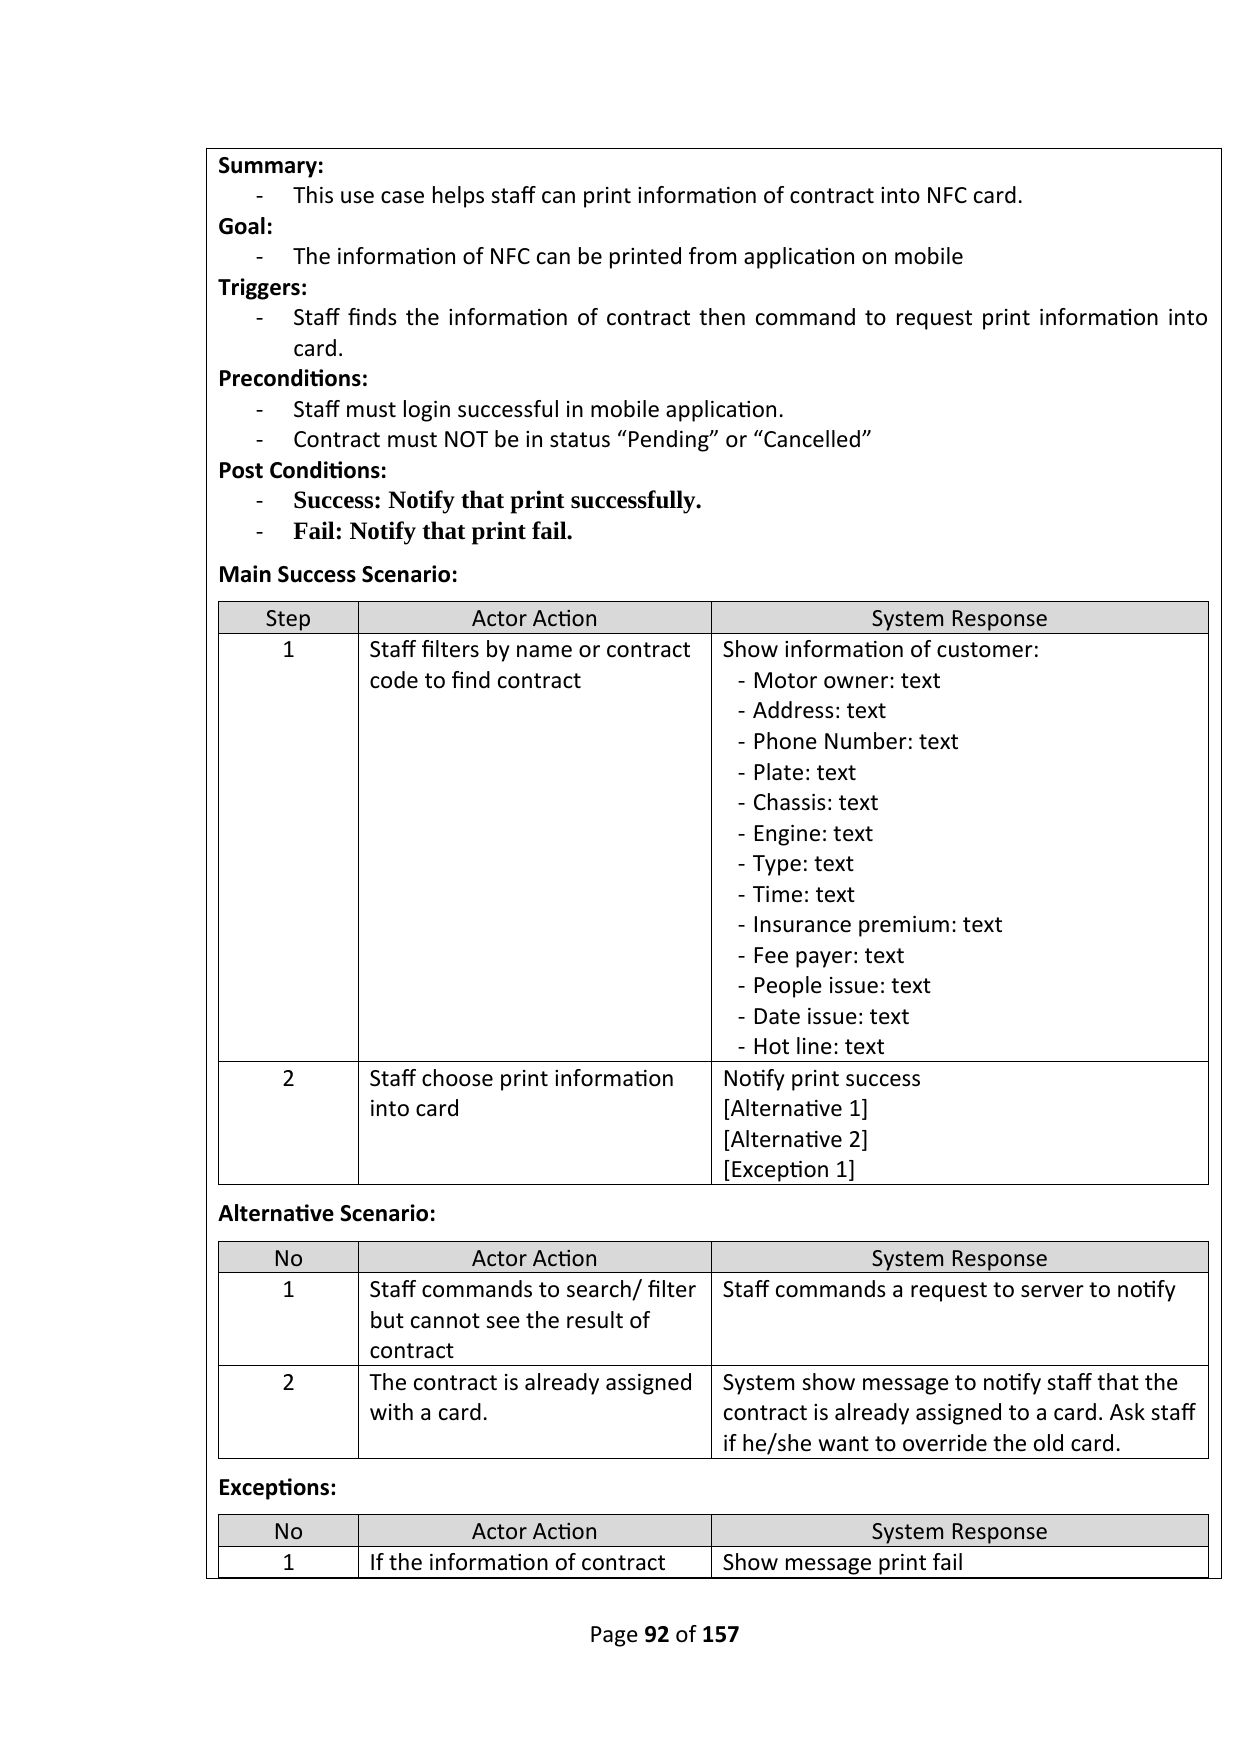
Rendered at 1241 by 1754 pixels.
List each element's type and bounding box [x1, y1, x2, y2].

table_cell [207, 149, 1221, 1578]
